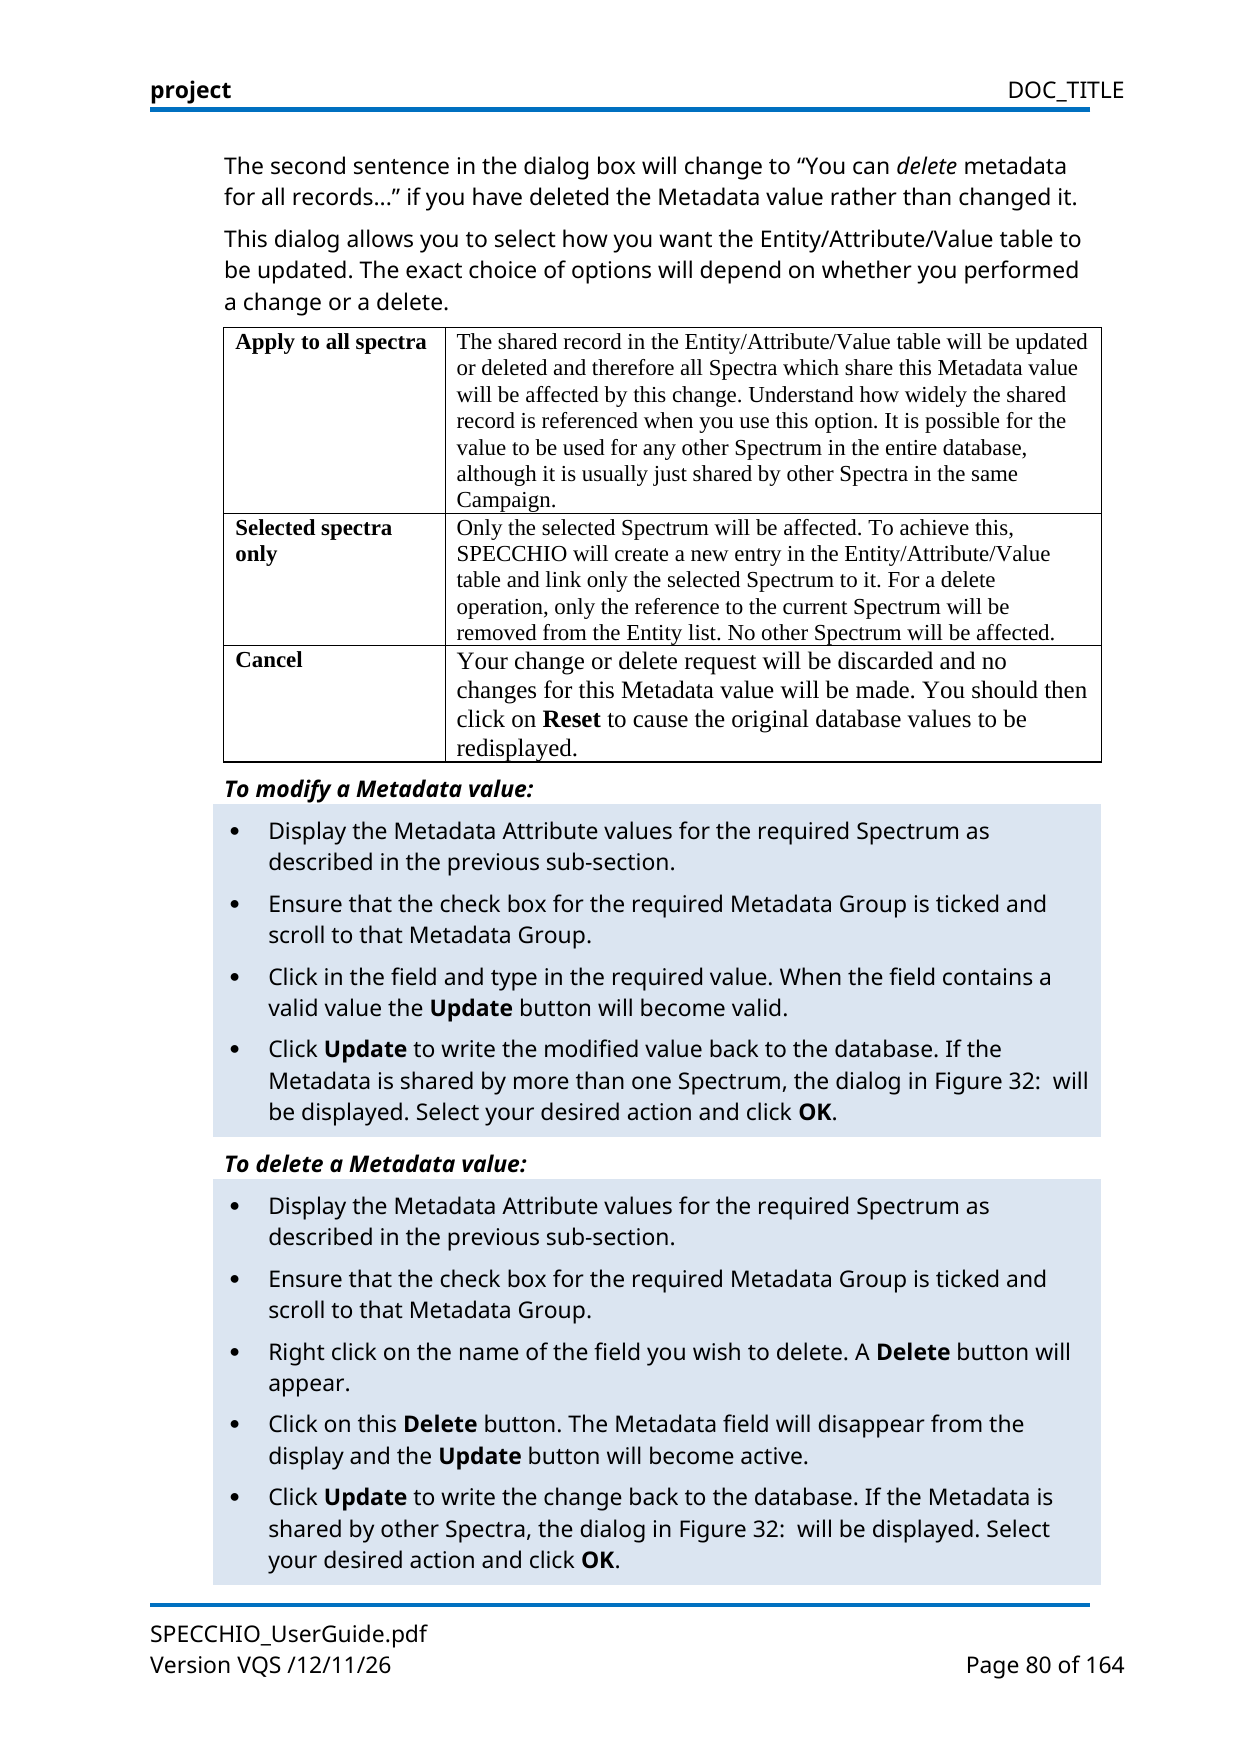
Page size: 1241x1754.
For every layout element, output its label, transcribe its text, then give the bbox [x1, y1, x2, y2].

text This dialog allows you to select how you want the Entity/Attribute/Value table to be updated. The exact choice of options will depend on whether you performed a change or a delete. [224, 223, 1090, 317]
table_header The shared record in the Entity/Attribute/Value table will be updated or deleted and therefore all Spectra which share this Metadata value will be affected by this change. Understand how widely the shared record is referenced when you use this option. It is possible for the value to be used for any other Spectrum in the entire database, although it is usually just shared by other Spectra in the same Campaign. [446, 328, 1101, 513]
table_cell Cancel [224, 646, 445, 761]
text The second sentence in the dialog box will change to “You can delete metadata for all records...” if you have deleted the Metadata value rather than changed it. [224, 150, 1090, 212]
table_header Display the Metadata Attribute values for the required Spectrum as described in the previous sub-section. Ensure that the check box for the required Metadata Group is ticked and scroll to that Metadata Group. Click in the field and type in the required value. When the field contains a valid value the Update button will become valid. Click Update to write the modified value back to the database. If the Metadata is shared by more than one Spectrum, the dialog in Figure 32: will be displayed. Select your desired action and click OK. [213, 804, 1101, 1137]
subtitle To delete a Metadata value: [224, 1148, 1090, 1179]
subtitle To modify a Metadata value: [224, 773, 1090, 804]
table_header Display the Metadata Attribute values for the required Spectrum as described in the previous sub-section. Ensure that the check box for the required Metadata Group is ticked and scroll to that Metadata Group. Right click on the name of the field you wish to delete. A Delete button will appear. Click on this Delete button. The Metadata field will disappear from the display and the Update button will become active. Click Update to write the change back to the database. If the Metadata is shared by other Spectra, the dialog in Figure 32: will be displayed. Select your desired action and click OK. [213, 1179, 1101, 1585]
table_header Apply to all spectra [224, 328, 445, 513]
table_cell Only the selected Spectrum will be affected. To achieve this, SPECCHIO will create a new entry in the Entity/Attribute/Value table and link only the selected Spectrum to it. For a delete operation, only the reference to the current Spectrum will be removed from the Entity list. No other Spectrum will be affected. [446, 514, 1101, 645]
table_cell Selected spectra only [224, 514, 445, 645]
table_cell Your change or delete request will be discarded and no changes for this Metadata value will be made. You should then click on Reset to cause the original database values to be redisplayed. [446, 646, 1101, 761]
